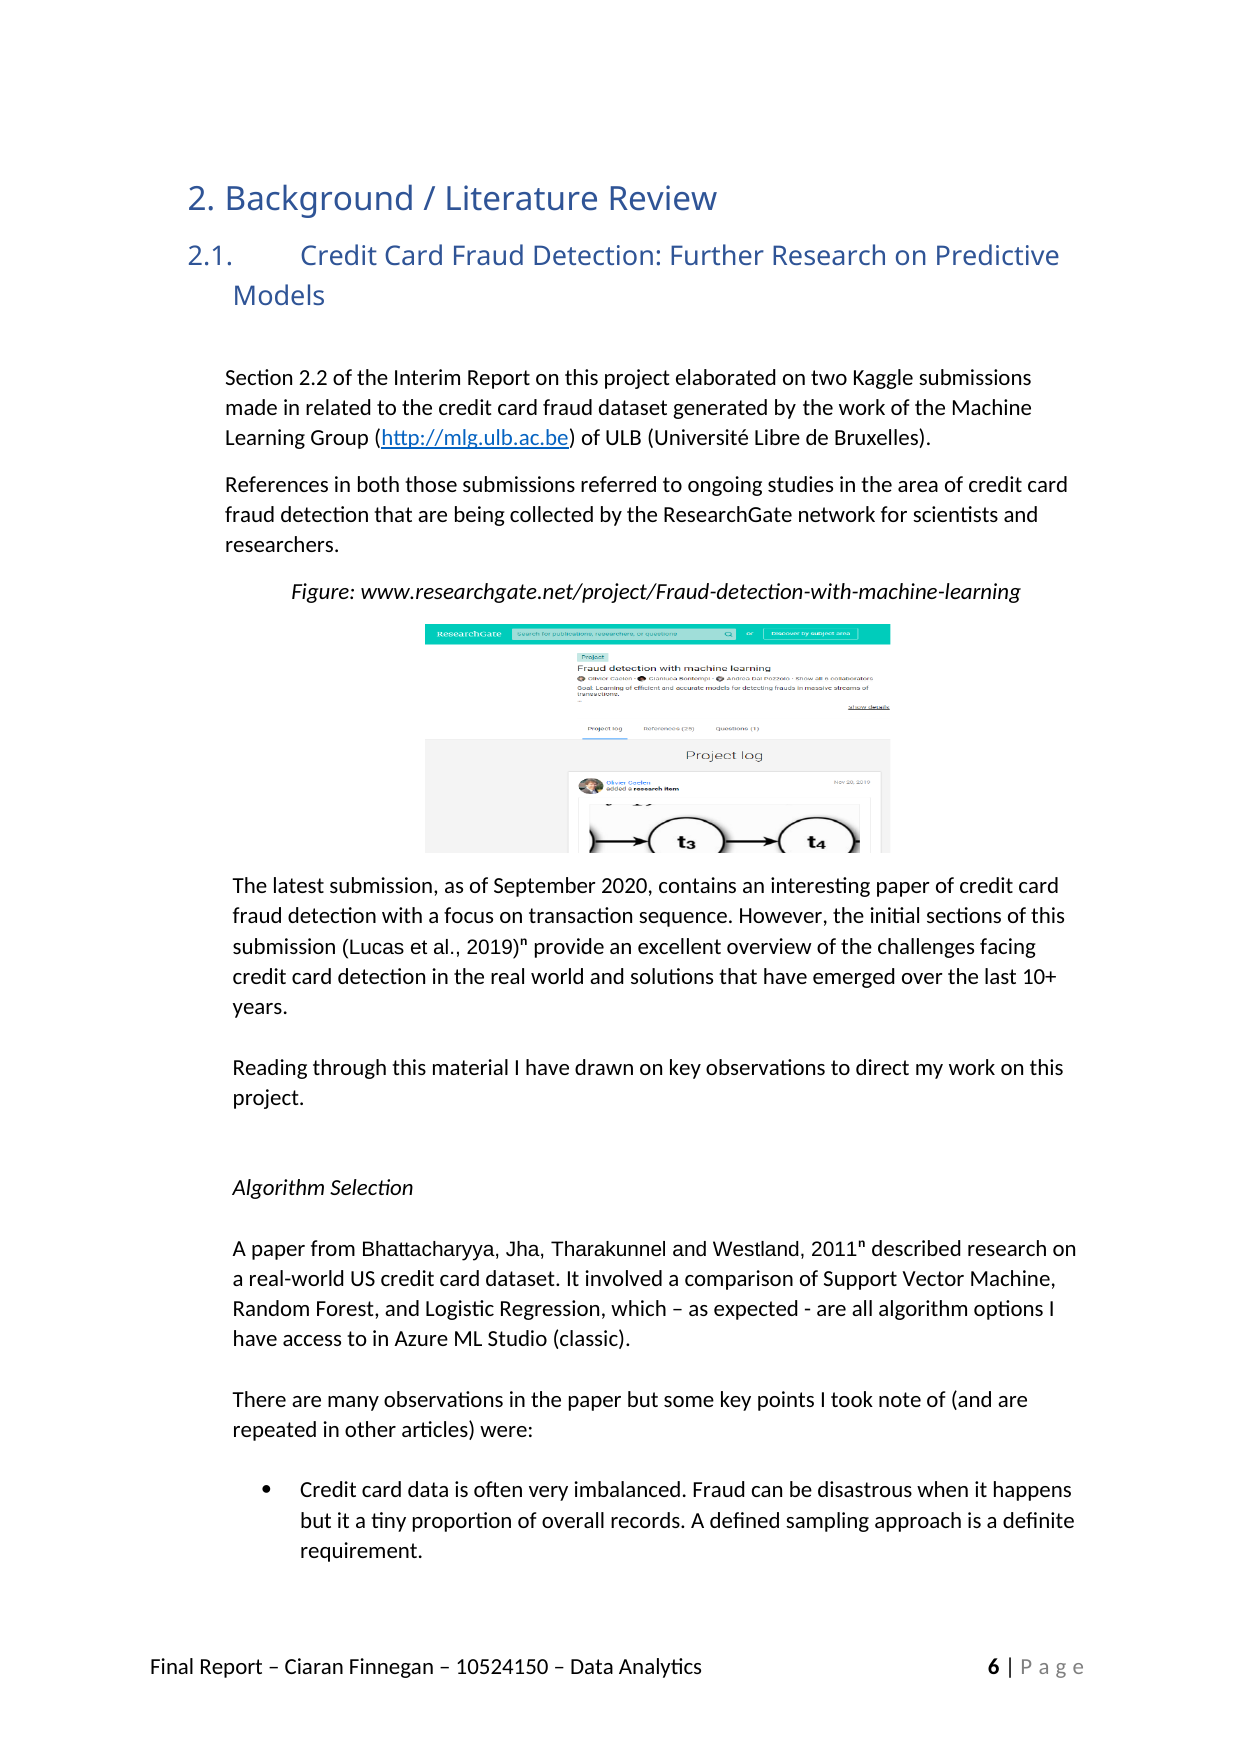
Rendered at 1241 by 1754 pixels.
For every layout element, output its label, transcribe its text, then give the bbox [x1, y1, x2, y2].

text References in both those submissions referred to ongoing studies in the area of credit card fraud detection that are being collected by the ResearchGate network for scientists and researchers. [225, 470, 1090, 559]
text Section 2.2 of the Interim Report on this project elaborated on two Kaggle submissions made in related to the credit card fraud dataset generated by the work of the Machine Learning Group (http://mlg.ulb.ac.be) of ULB (Université Libre de Bruxelles). [225, 363, 1090, 451]
list A paper from Bhattacharyya, Jha, Tharakunnel and Westland, 2011n described research on a real-world US credit card dataset. It involved a comparison of Support Vector Machine, Random Forest, and Logistic Regression, which – as expected - are all algorithm options I have access to in Azure ML Studio (classic). [232, 1234, 1090, 1352]
list Credit card data is often very imbalanced. Fraud can be disastrous when it happens but it a tiny proportion of overall records. A defined sampling approach is a definite requirement. [262, 1476, 1090, 1564]
list The latest submission, as of September 2020, contains an interesting paper of credit card fraud detection with a focus on transaction sequence. However, the initial sections of this submission (Lucas et al., 2019)n provide an excellent overview of the challenges facing credit card detection in the real world and solutions that have emerged over the last 10+ years. [232, 871, 1090, 1020]
text Figure: www.researchgate.net/project/Fraud-detection-with-machine-learning [225, 577, 1090, 606]
list Algorithm Selection [232, 1173, 1090, 1201]
subtitle Background / Literature Review [187, 175, 1090, 220]
list Reading through this material I have drawn on key observations to direct my work on this project. [232, 1053, 1090, 1111]
list There are many observations in the paper but some key points I took note of (and are repeated in other articles) were: [232, 1385, 1090, 1443]
picture [425, 624, 891, 853]
subtitle Credit Card Fraud Detection: Further Research on Predictive Models [187, 236, 1090, 313]
